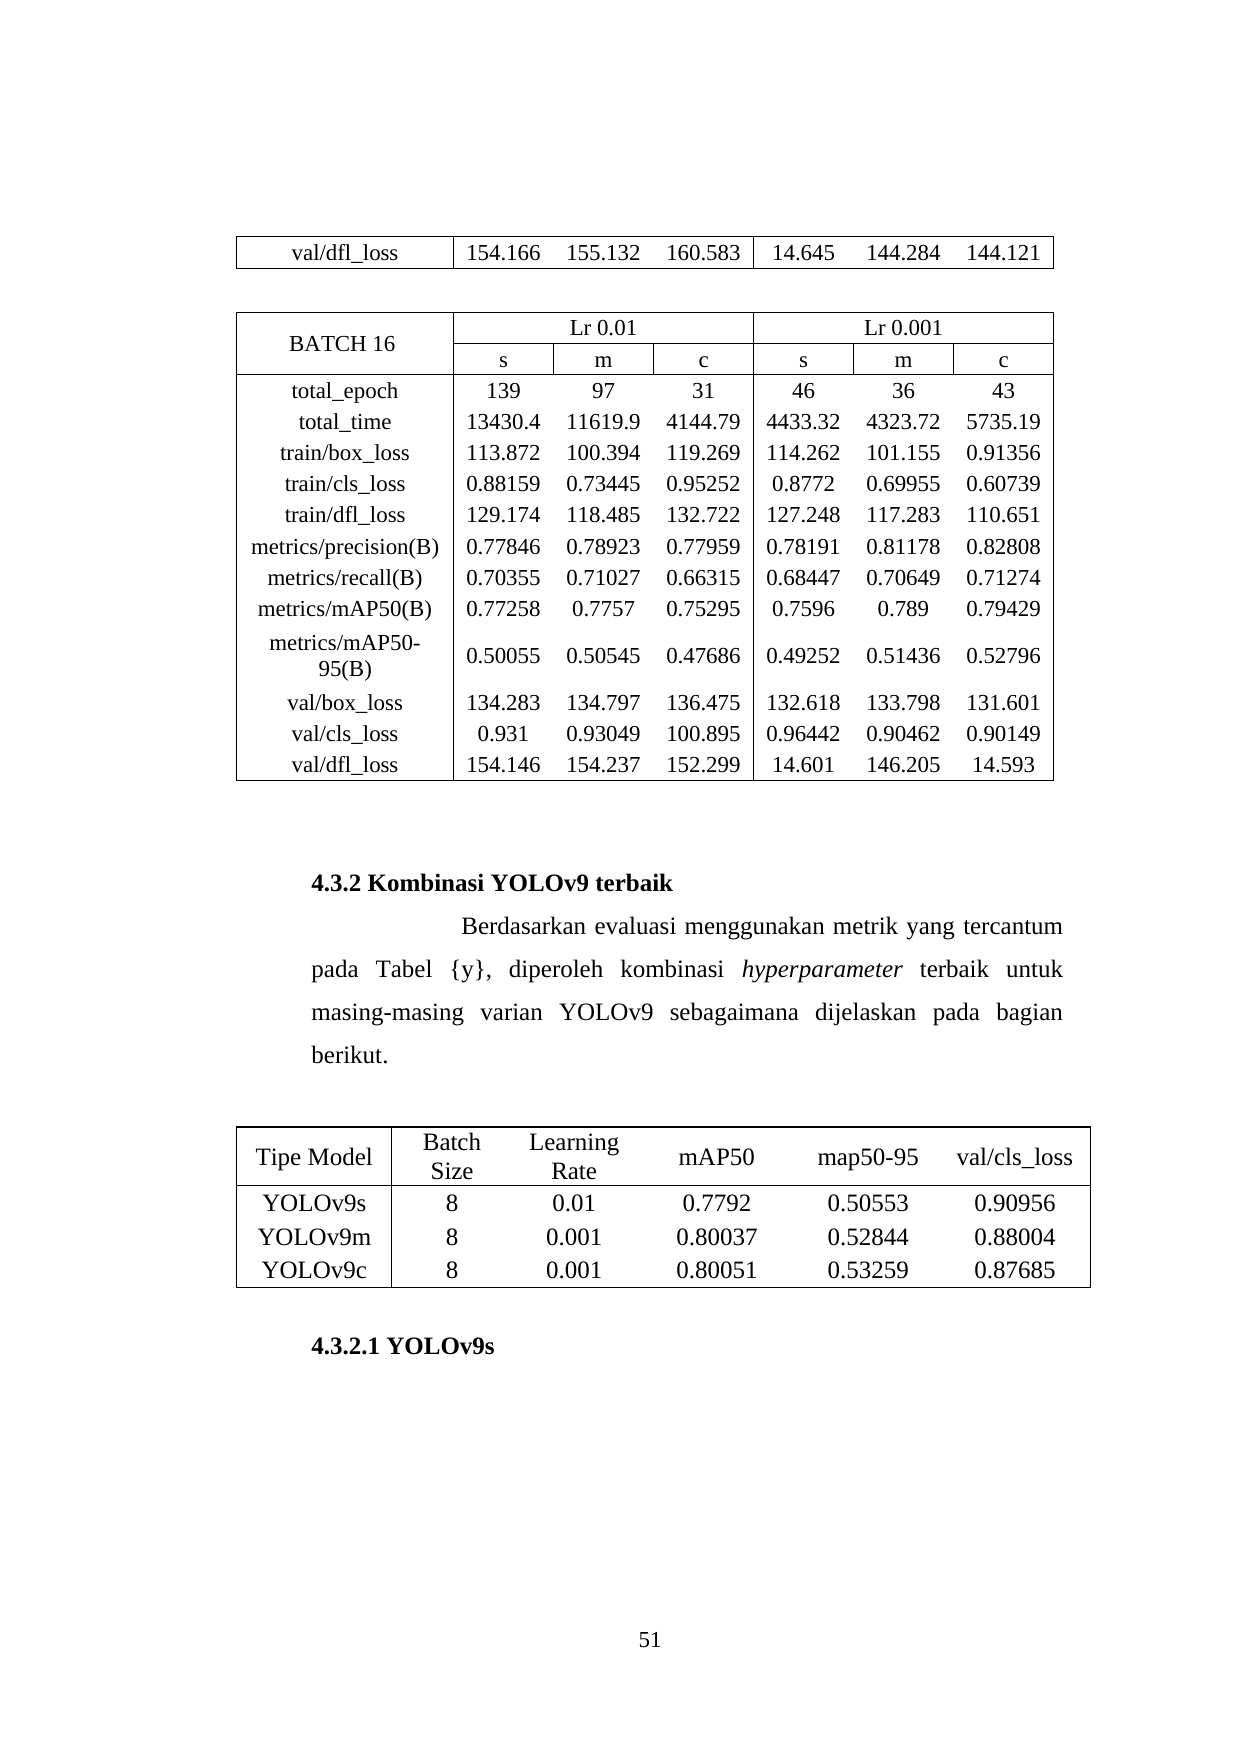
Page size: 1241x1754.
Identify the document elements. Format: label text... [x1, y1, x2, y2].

table_cell 0.8772 [754, 468, 853, 499]
table_cell 0.71027 [553, 562, 653, 593]
table_cell 0.96442 [754, 718, 853, 749]
table_cell 119.269 [653, 437, 753, 468]
table_cell YOLOv9c [237, 1253, 391, 1287]
table_cell c [654, 344, 753, 374]
table_header mAP50 [636, 1128, 797, 1185]
text Berdasarkan evaluasi menggunakan metrik yang tercantum pada Tabel {y}, diperoleh kombinasi hyperparameter terbaik untuk masing-masing varian YOLOv9 sebagaimana dijelaskan pada bagian berikut. [311, 911, 1063, 1069]
table_cell 5735.19 [953, 405, 1053, 437]
table_cell 0.66315 [653, 562, 753, 593]
table_cell 117.283 [853, 499, 953, 530]
table_cell 0.69955 [853, 468, 953, 499]
table_cell 0.71274 [953, 562, 1053, 593]
table_cell 0.931 [454, 718, 553, 749]
table_cell 0.7596 [754, 593, 853, 624]
table_header Lr 0.01 [454, 313, 753, 343]
table_cell 0.52796 [953, 624, 1053, 687]
table_cell 0.50553 [798, 1186, 938, 1219]
table_cell 0.82808 [953, 530, 1053, 562]
table_cell YOLOv9s [237, 1186, 391, 1219]
table_cell 0.90462 [853, 718, 953, 749]
table_cell 144.284 [853, 237, 953, 267]
table_cell total_epoch [237, 375, 453, 405]
table_cell 118.485 [553, 499, 653, 530]
table_cell 100.394 [553, 437, 653, 468]
table_cell 13430.4 [454, 405, 553, 437]
table_cell 4433.32 [754, 405, 853, 437]
table_cell 0.91356 [953, 437, 1053, 468]
table_header BATCH 16 [237, 313, 453, 374]
table_cell 133.798 [853, 687, 953, 718]
table_cell metrics/mAP50(B) [237, 593, 453, 624]
table_cell 154.146 [454, 749, 553, 780]
table_cell YOLOv9m [237, 1219, 391, 1253]
table_cell 0.77959 [653, 530, 753, 562]
table_cell 0.78923 [553, 530, 653, 562]
table_cell 0.60739 [953, 468, 1053, 499]
table_cell 0.001 [512, 1253, 636, 1287]
table_cell 31 [653, 375, 753, 405]
table_cell 134.797 [553, 687, 653, 718]
table_cell 0.73445 [553, 468, 653, 499]
table_cell 0.77846 [454, 530, 553, 562]
table_cell 154.237 [553, 749, 653, 780]
table_cell val/dfl_loss [237, 237, 453, 267]
table_cell 11619.9 [553, 405, 653, 437]
table_cell 0.87685 [939, 1253, 1090, 1287]
table_cell 0.789 [853, 593, 953, 624]
table_cell 127.248 [754, 499, 853, 530]
table_cell train/box_loss [237, 437, 453, 468]
table_cell 0.47686 [653, 624, 753, 687]
table_cell 0.01 [512, 1186, 636, 1219]
table_cell 0.52844 [798, 1219, 938, 1253]
table_cell 0.75295 [653, 593, 753, 624]
table_header Tipe Model [237, 1128, 391, 1185]
table_cell s [754, 344, 853, 374]
table_cell 14.593 [953, 749, 1053, 780]
table_cell 46 [754, 375, 853, 405]
table_cell 0.77258 [454, 593, 553, 624]
table_cell 0.80037 [636, 1219, 797, 1253]
table_cell val/dfl_loss [237, 749, 453, 780]
table_cell 0.90149 [953, 718, 1053, 749]
table_header Batch Size [392, 1128, 512, 1185]
table_cell 152.299 [653, 749, 753, 780]
table_cell 101.155 [853, 437, 953, 468]
table_cell 144.121 [953, 237, 1053, 267]
table_cell 139 [454, 375, 553, 405]
table_cell 0.90956 [939, 1186, 1090, 1219]
table_cell 114.262 [754, 437, 853, 468]
table_cell 43 [953, 375, 1053, 405]
table_header val/cls_loss [939, 1128, 1090, 1185]
text 4.3.2 Kombinasi YOLOv9 terbaik [311, 868, 1063, 896]
table_cell 131.601 [953, 687, 1053, 718]
table_cell 14.601 [754, 749, 853, 780]
table_cell 0.78191 [754, 530, 853, 562]
table_cell 4323.72 [853, 405, 953, 437]
table_cell 0.001 [512, 1219, 636, 1253]
table_cell 8 [392, 1219, 512, 1253]
table_cell m [554, 344, 653, 374]
table_cell val/box_loss [237, 687, 453, 718]
table_cell 160.583 [653, 237, 753, 267]
table_cell 8 [392, 1253, 512, 1287]
table_cell 0.80051 [636, 1253, 797, 1287]
table_cell c [954, 344, 1053, 374]
table_cell 0.50055 [454, 624, 553, 687]
table_cell 36 [853, 375, 953, 405]
table_cell 154.166 [454, 237, 553, 267]
table_cell total_time [237, 405, 453, 437]
table_cell 0.51436 [853, 624, 953, 687]
table_cell 132.618 [754, 687, 853, 718]
table_cell 0.68447 [754, 562, 853, 593]
table_cell m [854, 344, 953, 374]
table_header Lr 0.001 [754, 313, 1053, 343]
table_cell 0.7757 [553, 593, 653, 624]
table_cell 0.70649 [853, 562, 953, 593]
table_cell s [454, 344, 553, 374]
table_cell 0.53259 [798, 1253, 938, 1287]
table_cell 146.205 [853, 749, 953, 780]
table_cell 14.645 [754, 237, 853, 267]
table_cell 0.70355 [454, 562, 553, 593]
table_cell 129.174 [454, 499, 553, 530]
table_cell 0.88004 [939, 1219, 1090, 1253]
table_cell 8 [392, 1186, 512, 1219]
table_cell metrics/precision(B) [237, 530, 453, 562]
table_cell 155.132 [553, 237, 653, 267]
table_cell 0.88159 [454, 468, 553, 499]
table_cell 0.93049 [553, 718, 653, 749]
table_cell 97 [553, 375, 653, 405]
table_cell metrics/mAP50-95(B) [237, 624, 453, 687]
table_cell train/dfl_loss [237, 499, 453, 530]
table_cell 4144.79 [653, 405, 753, 437]
table_cell 0.79429 [953, 593, 1053, 624]
table_cell 0.81178 [853, 530, 953, 562]
table_cell 134.283 [454, 687, 553, 718]
table_cell val/cls_loss [237, 718, 453, 749]
text 4.3.2.1 YOLOv9s [311, 1331, 1063, 1360]
table_cell train/cls_loss [237, 468, 453, 499]
table_cell 100.895 [653, 718, 753, 749]
table_cell 113.872 [454, 437, 553, 468]
table_header Learning Rate [512, 1128, 636, 1185]
table_cell 0.95252 [653, 468, 753, 499]
table_cell 110.651 [953, 499, 1053, 530]
table_cell 132.722 [653, 499, 753, 530]
table_header map50-95 [798, 1128, 938, 1185]
table_cell metrics/recall(B) [237, 562, 453, 593]
table_cell 136.475 [653, 687, 753, 718]
table_cell 0.50545 [553, 624, 653, 687]
table_cell 0.49252 [754, 624, 853, 687]
table_cell 0.7792 [636, 1186, 797, 1219]
